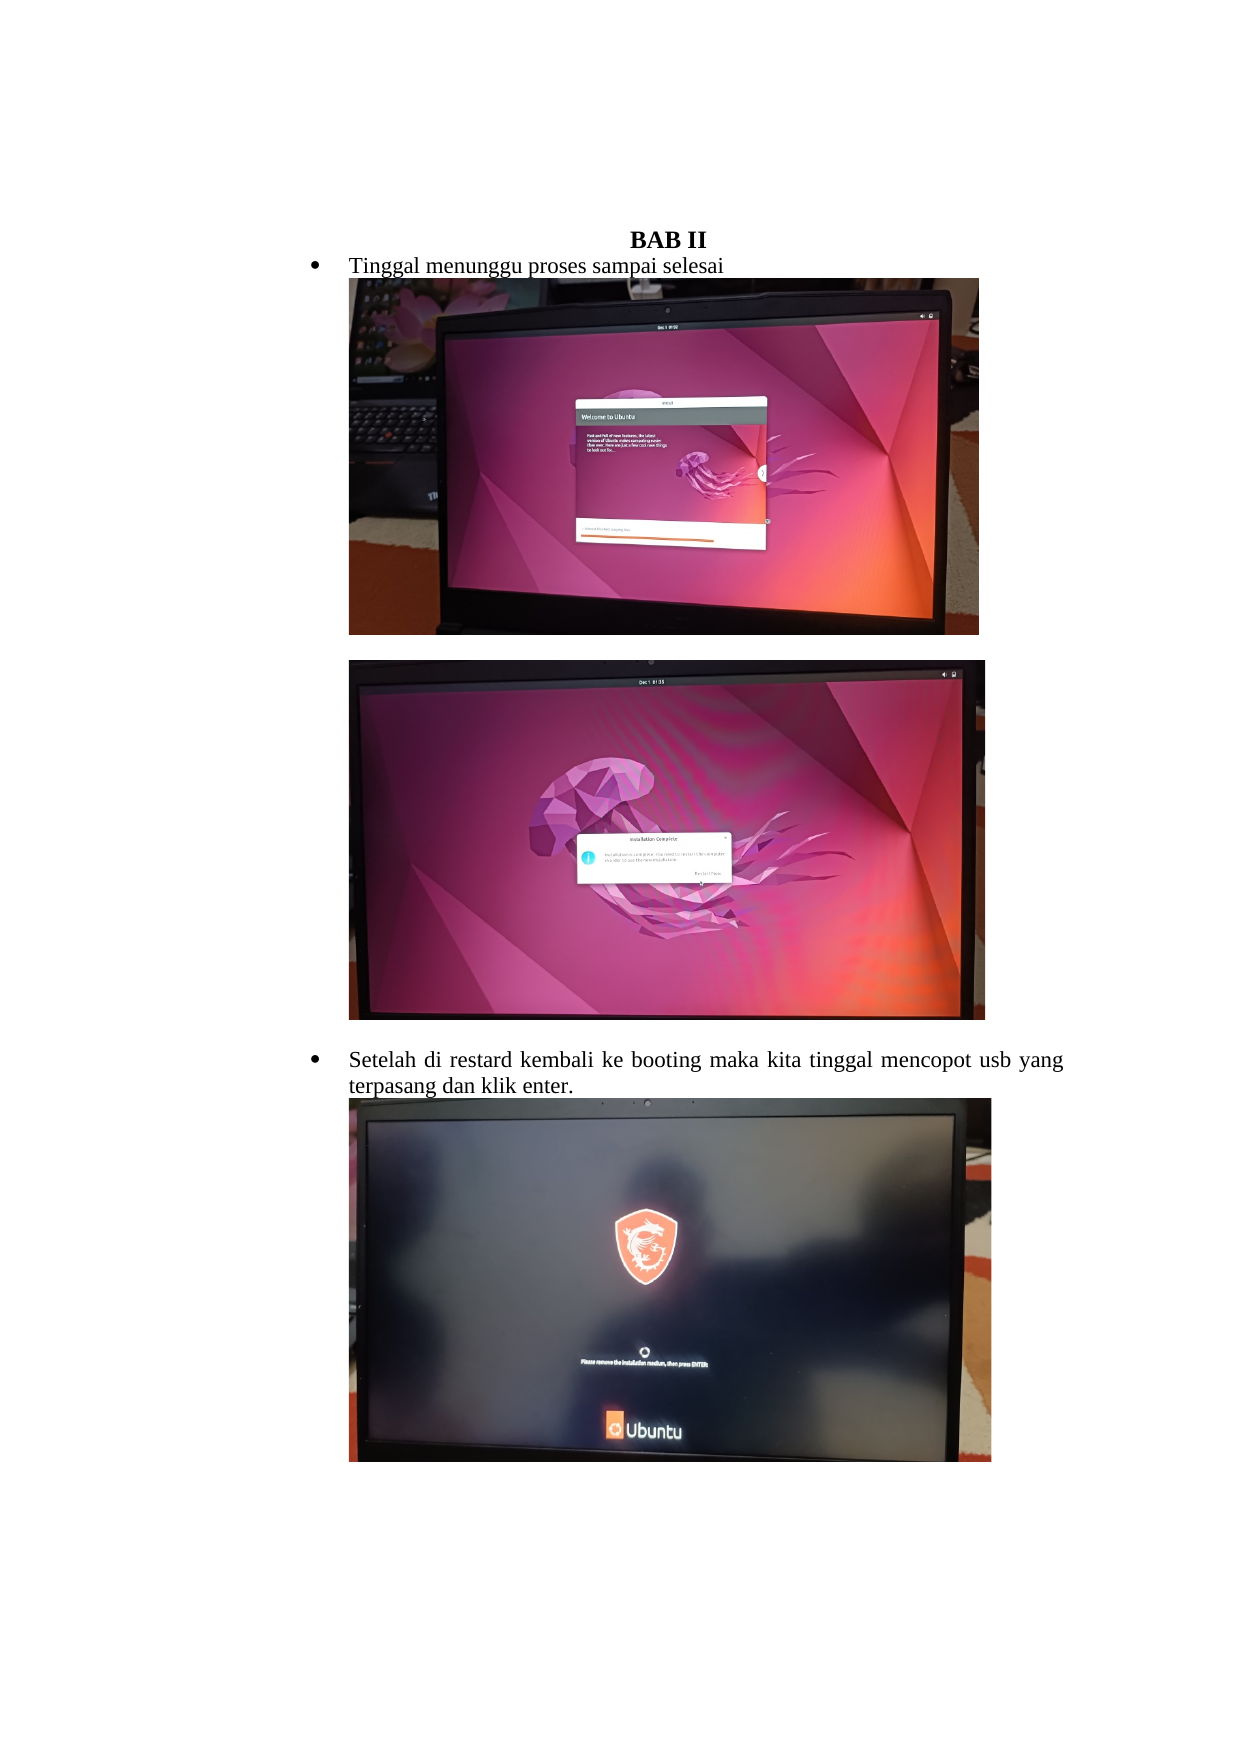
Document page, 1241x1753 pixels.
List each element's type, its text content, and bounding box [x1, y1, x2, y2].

picture [348, 660, 986, 1020]
picture [348, 1098, 992, 1462]
list Setelah di restard kembali ke booting maka kita tinggal mencopot usb yang terpasang dan klik enter. [311, 1046, 1065, 1099]
list Tinggal menunggu proses sampai selesai [311, 252, 1065, 278]
picture [348, 278, 979, 635]
